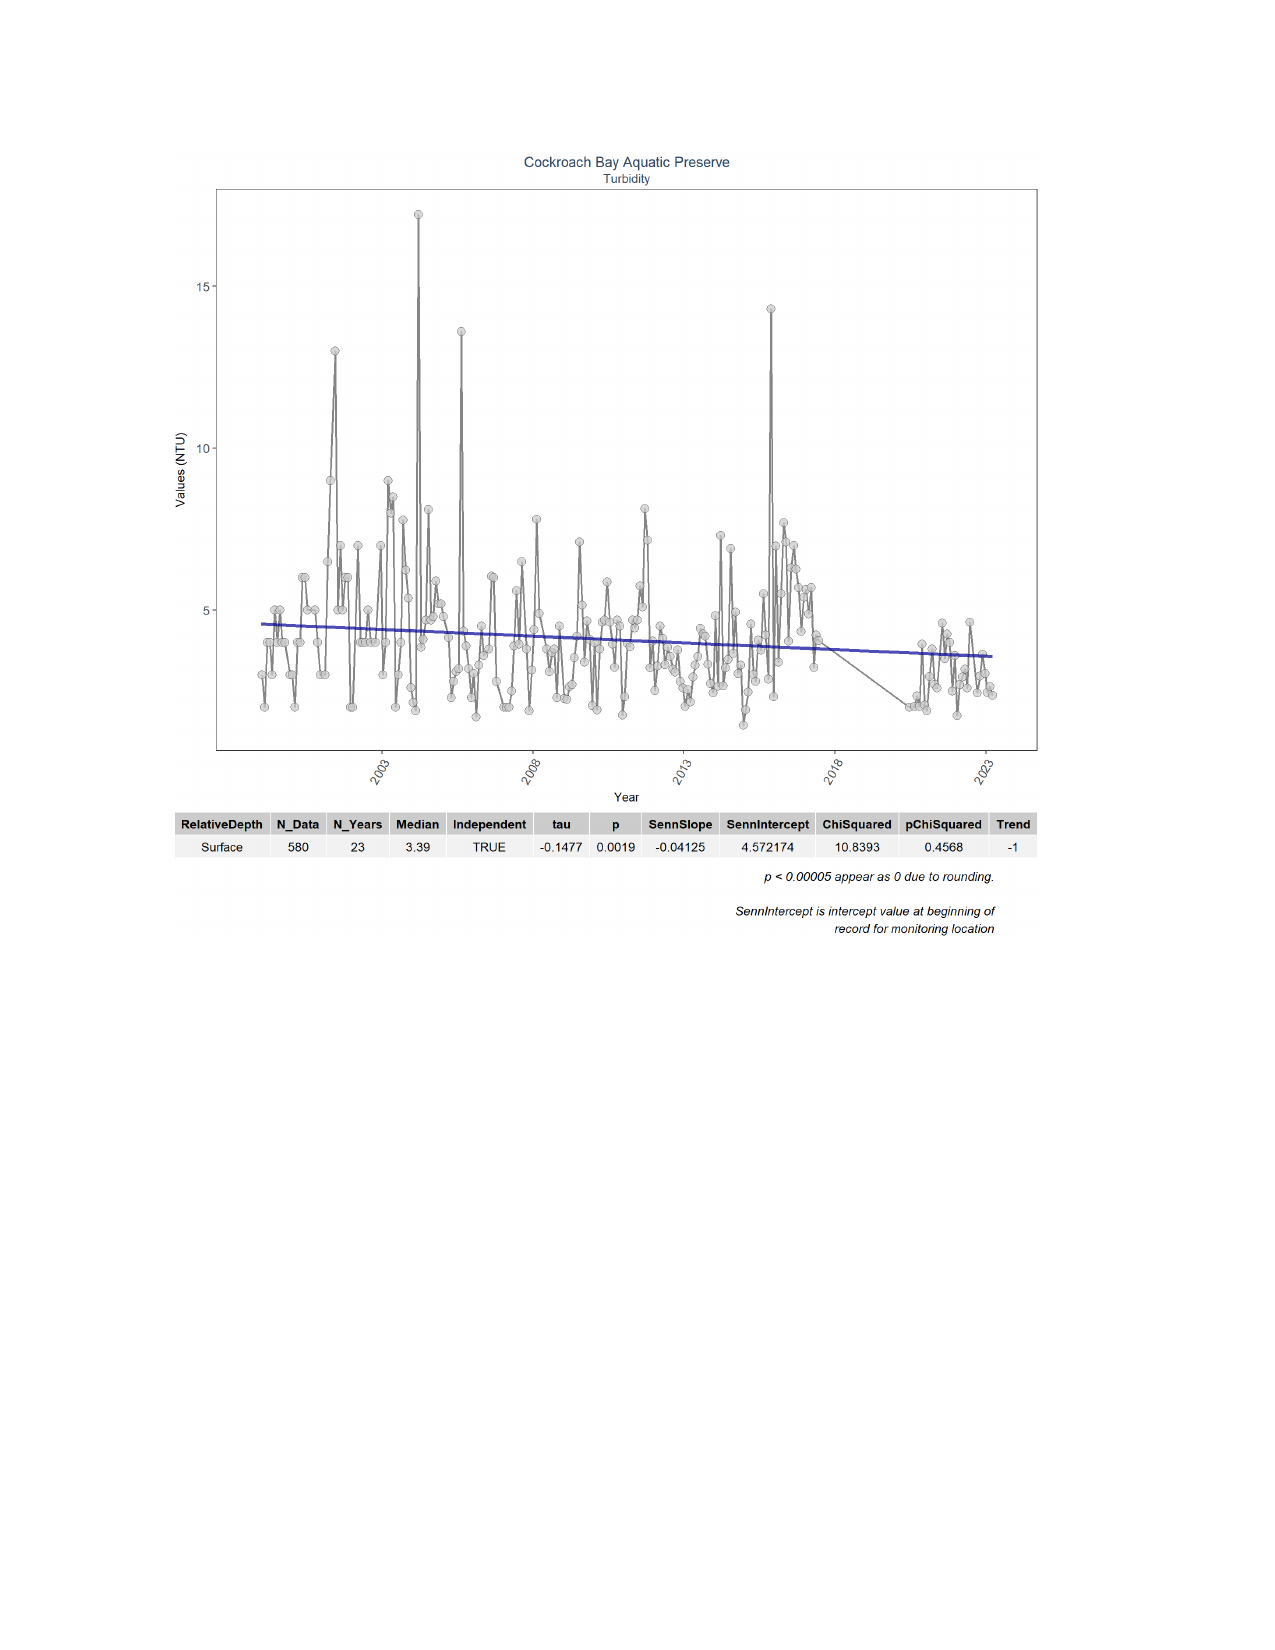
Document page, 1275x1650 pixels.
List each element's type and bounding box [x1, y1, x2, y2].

picture [168, 150, 1044, 938]
